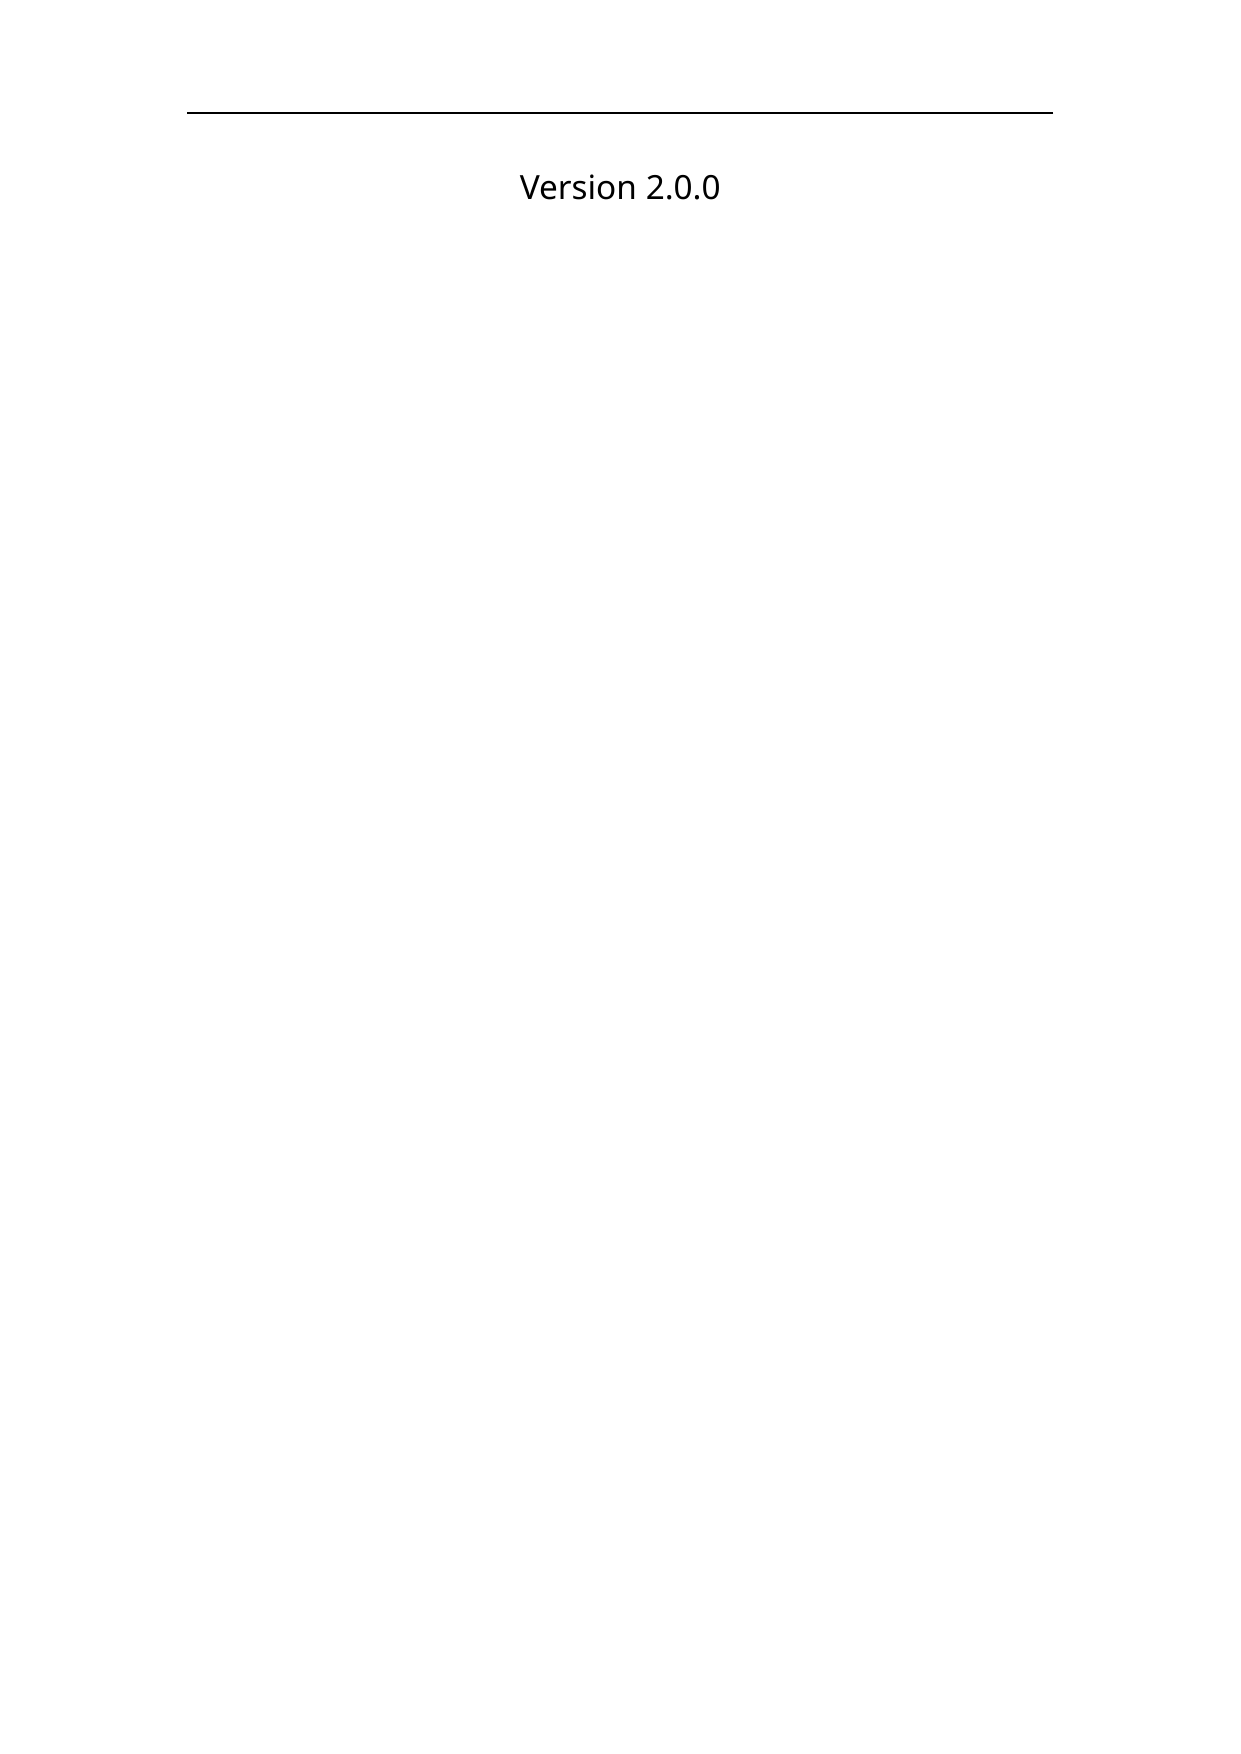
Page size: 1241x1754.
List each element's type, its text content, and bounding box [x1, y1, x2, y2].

text Version 2.0.0 [187, 164, 1053, 209]
